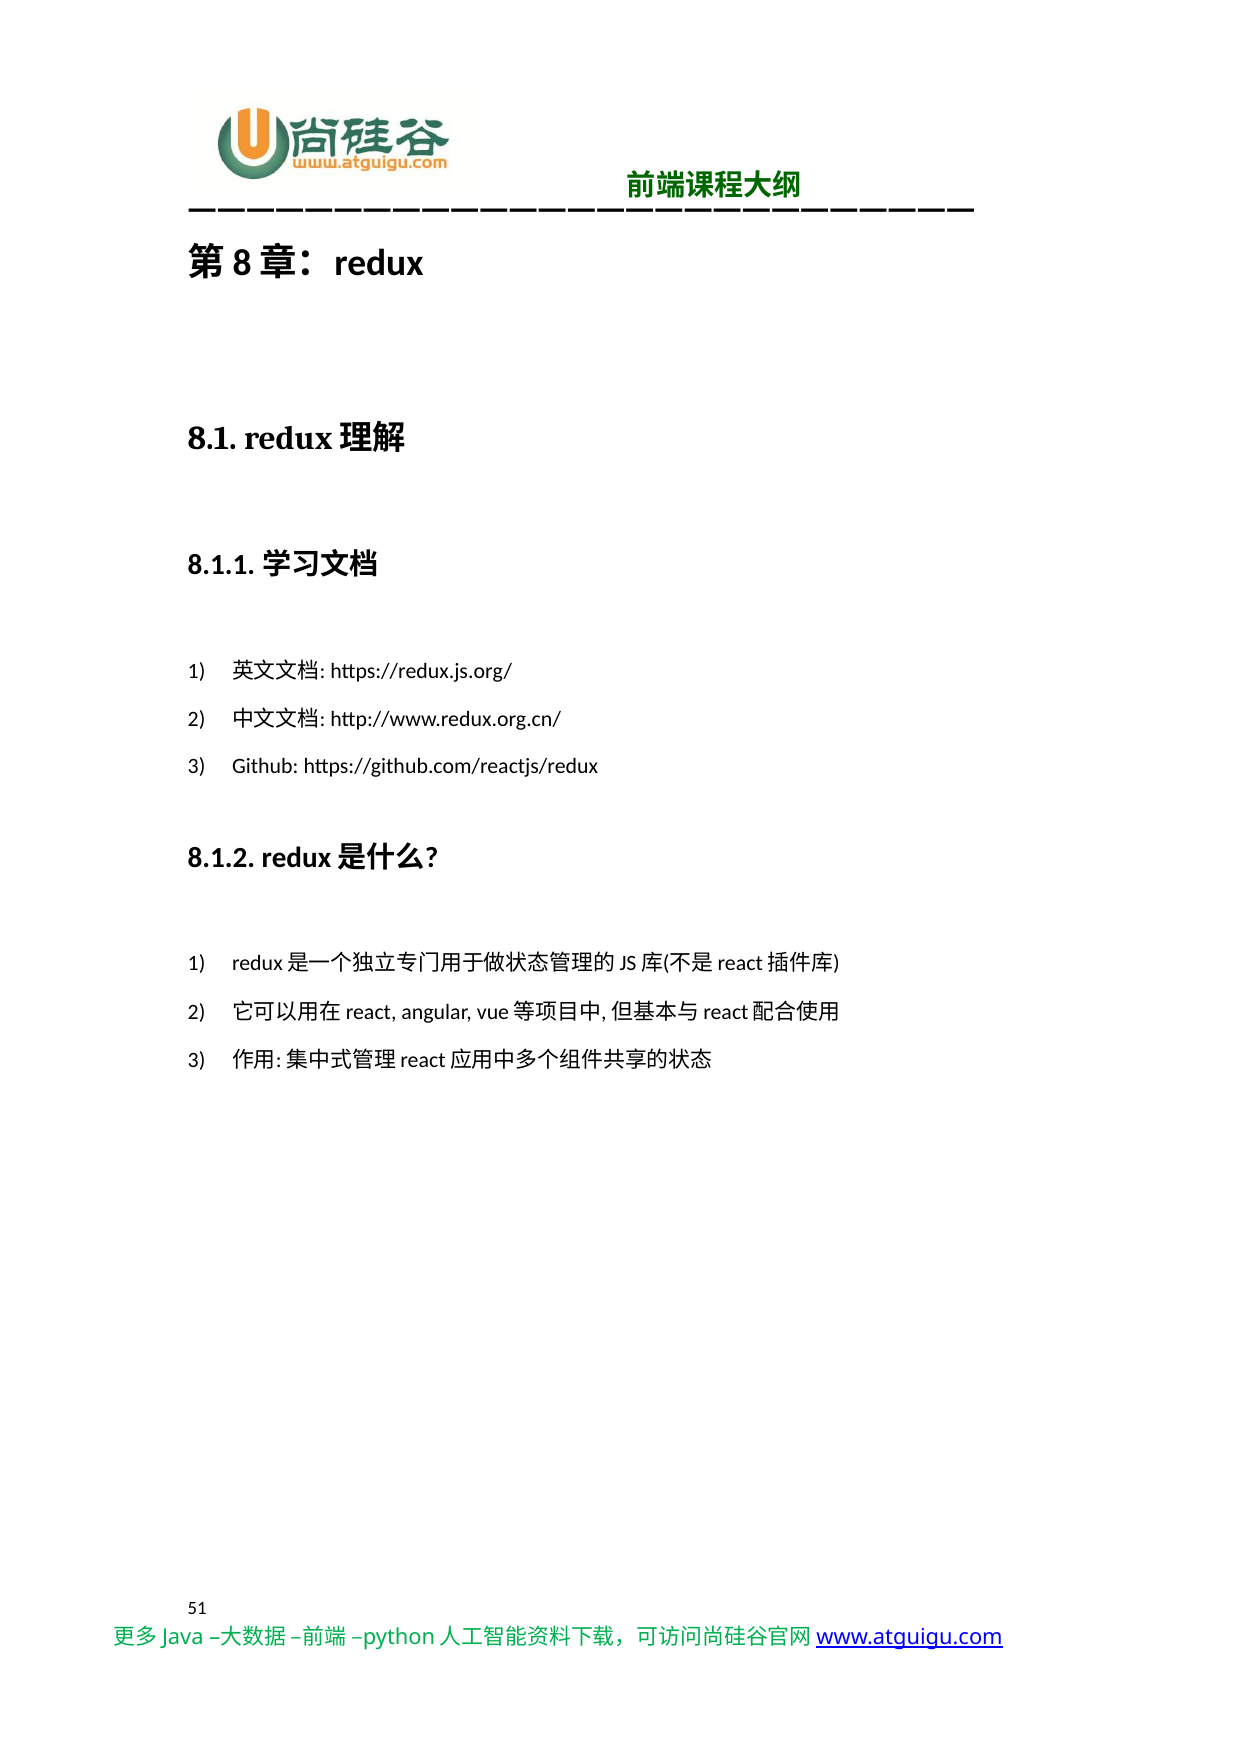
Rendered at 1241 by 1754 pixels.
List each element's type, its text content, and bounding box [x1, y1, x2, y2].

picture [187, 88, 479, 195]
subtitle 第8章：redux [187, 227, 1053, 292]
list 英文文档: https://redux.js.org/ [187, 652, 1053, 685]
list 它可以用在react, angular, vue等项目中, 但基本与react配合使用 [187, 993, 1053, 1026]
list redux是一个独立专门用于做状态管理的JS库(不是react插件库) [187, 945, 1053, 977]
list 作用: 集中式管理react应用中多个组件共享的状态 [187, 1042, 1053, 1074]
subtitle 8.1. redux理解 [187, 402, 1053, 467]
list 中文文档: http://www.redux.org.cn/ [187, 701, 1053, 733]
subtitle 8.1.1. 学习文档 [187, 529, 1053, 594]
list Github: https://github.com/reactjs/redux [187, 749, 1053, 782]
subtitle 8.1.2. redux是什么? [187, 822, 1053, 887]
